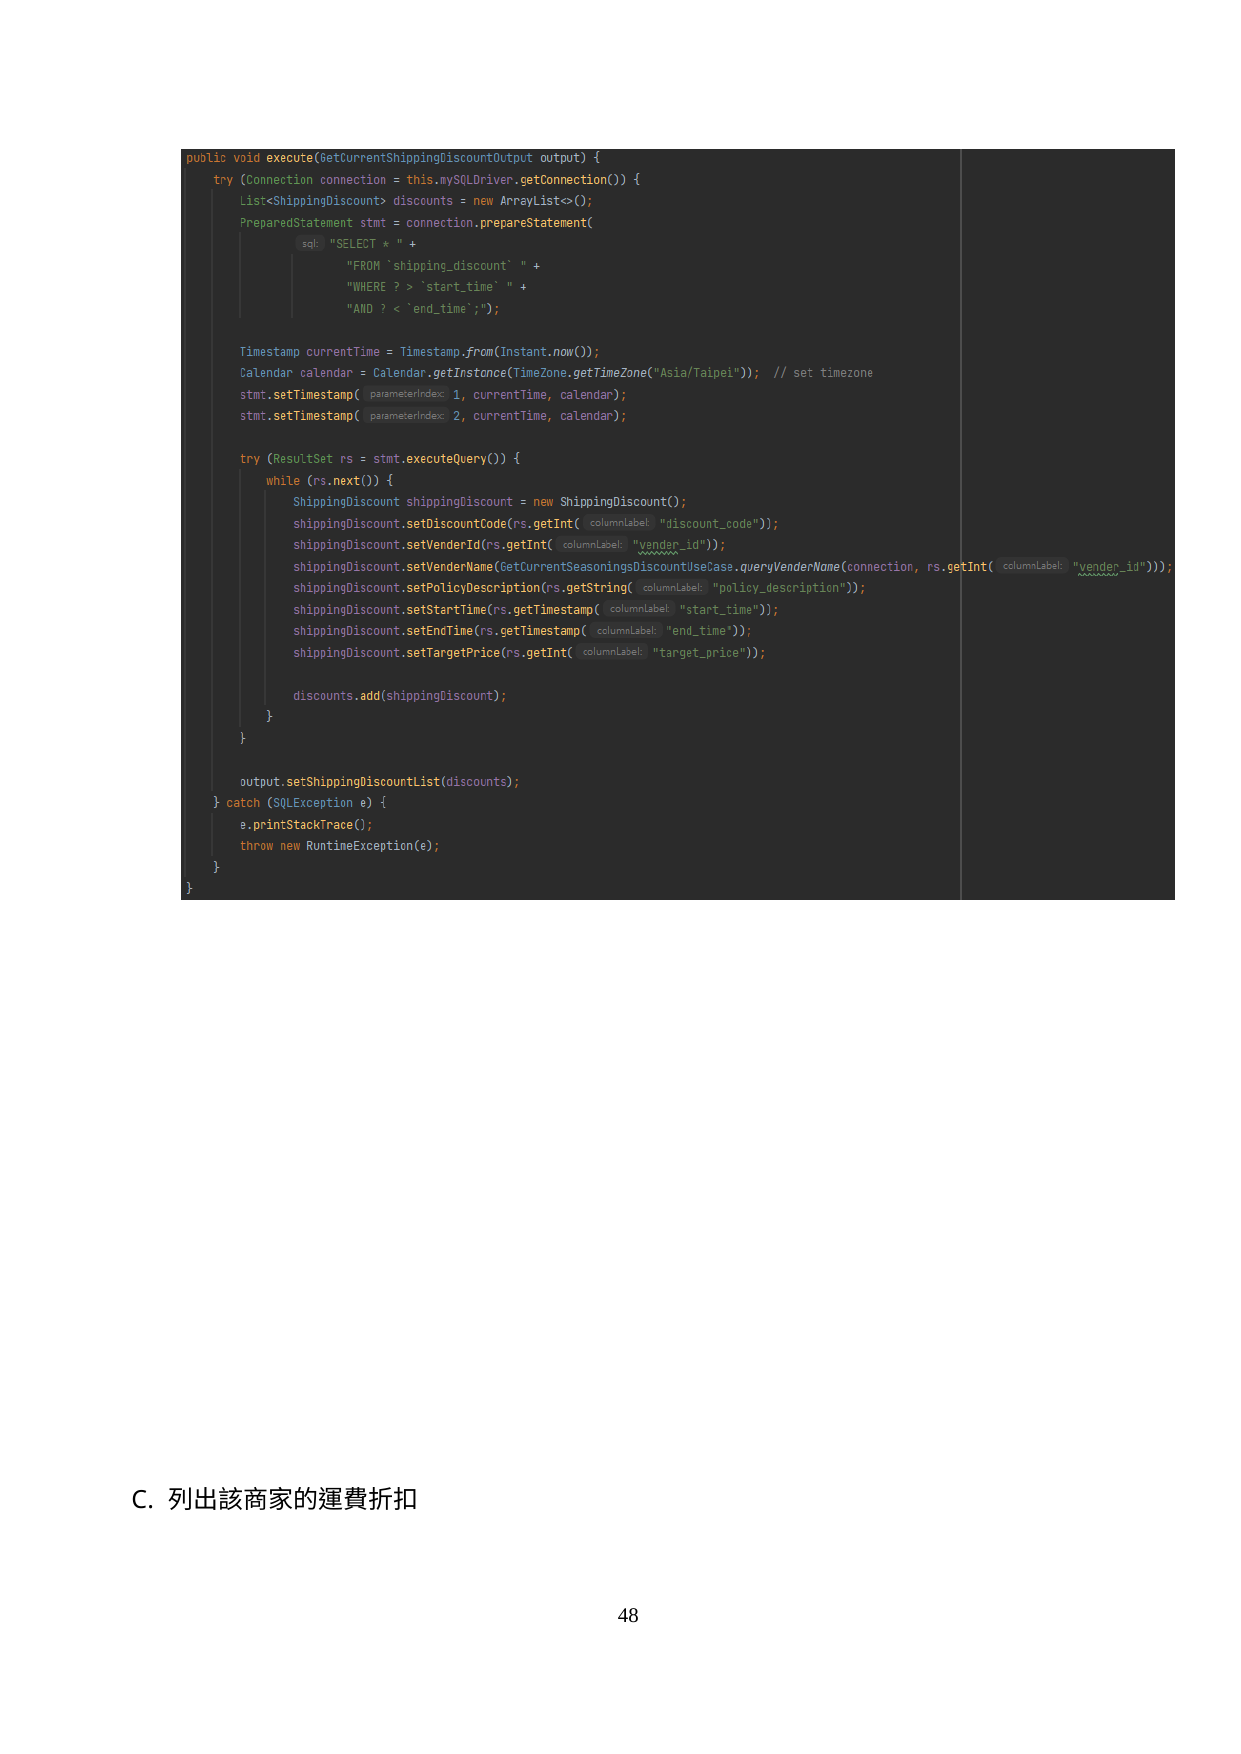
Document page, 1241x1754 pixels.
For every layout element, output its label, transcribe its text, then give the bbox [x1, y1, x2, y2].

list 列出該商家的運費折扣 [131, 1479, 1125, 1515]
picture [181, 149, 1175, 900]
